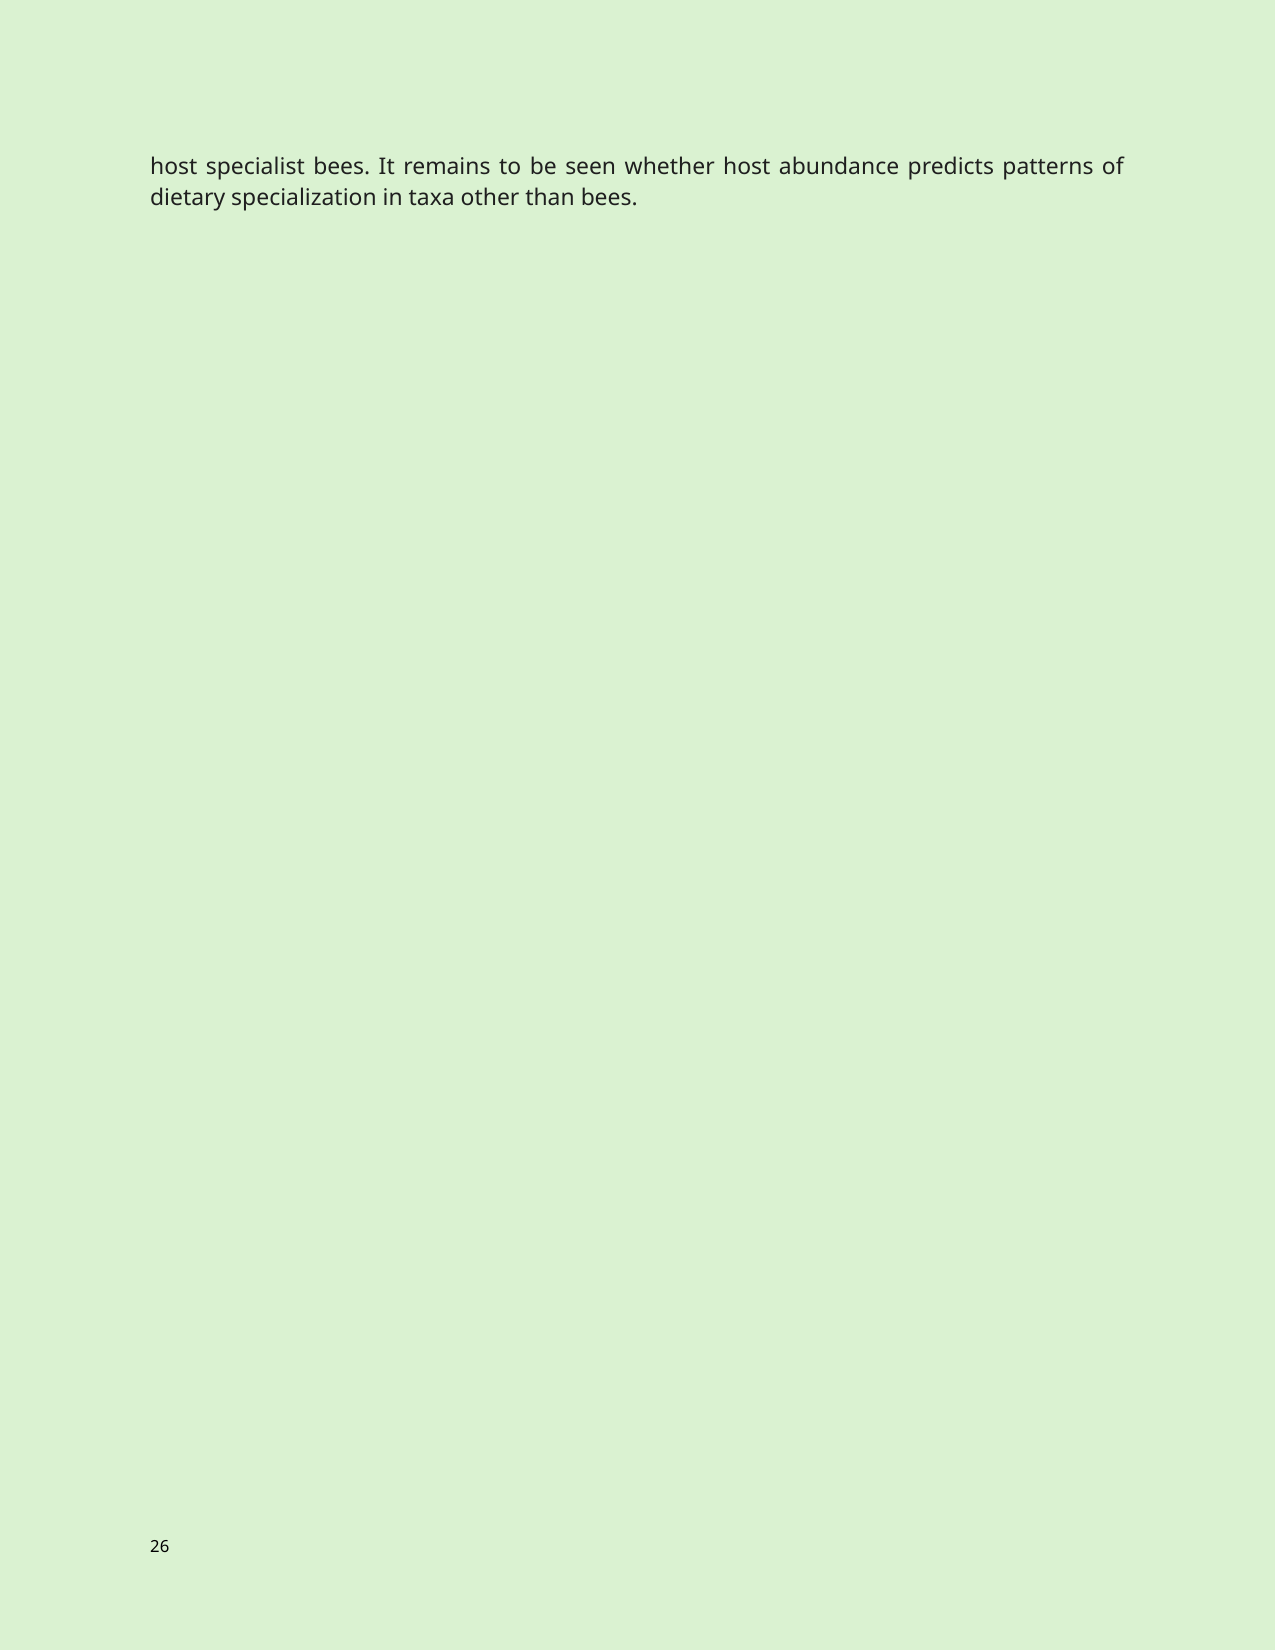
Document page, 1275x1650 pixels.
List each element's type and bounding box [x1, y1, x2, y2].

text [150, 150, 1125, 212]
